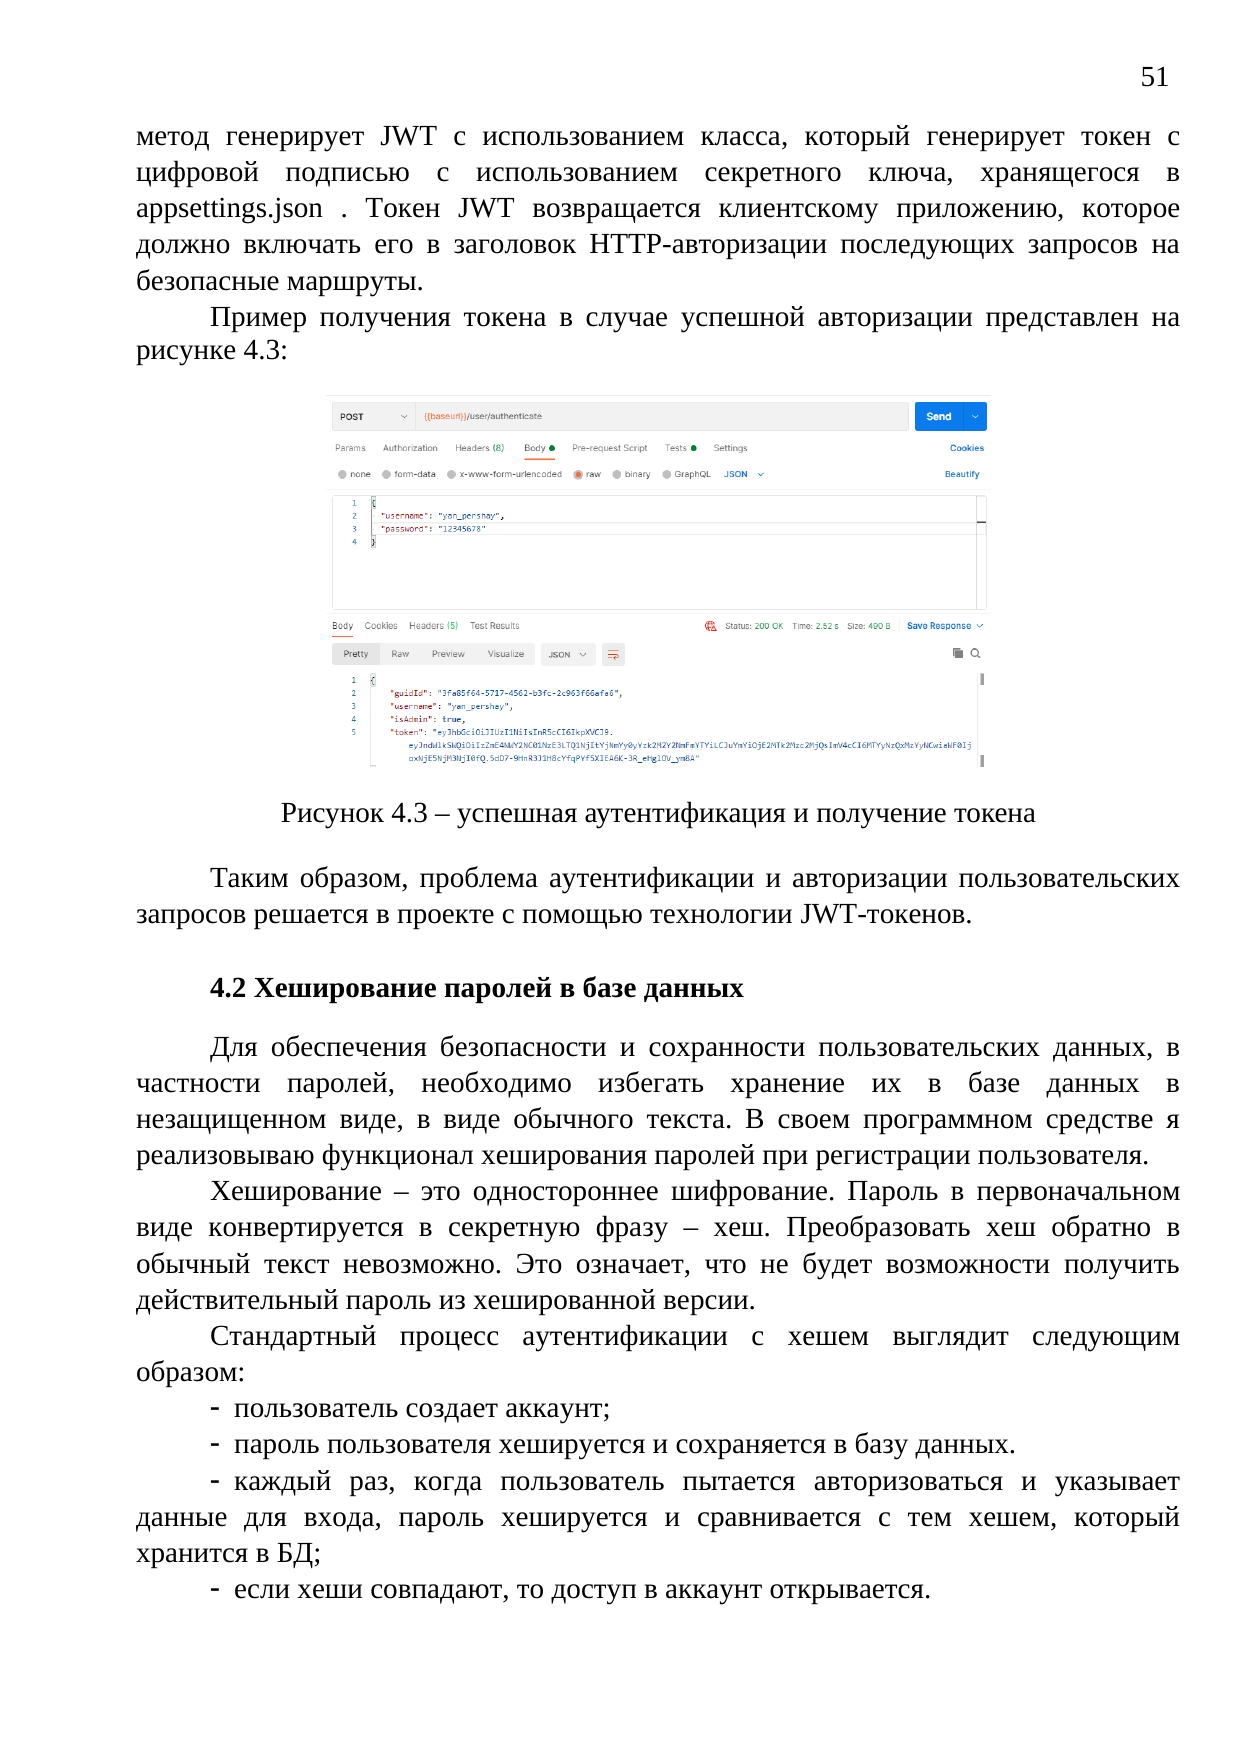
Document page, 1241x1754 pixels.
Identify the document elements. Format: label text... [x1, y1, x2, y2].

text Стандартный процесс аутентификации с хешем выглядит следующим образом: [136, 1318, 1181, 1388]
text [136, 118, 1181, 296]
text пользователь создает аккаунт; [136, 1390, 1181, 1424]
title Рисунок 4.3 – успешная аутентификация и получение токена [136, 795, 1181, 829]
text Пример получения токена в случае успешной авторизации представлен на рисунке 4.3: [136, 299, 1181, 366]
text если хеши совпадают, то доступ в аккаунт открывается. [136, 1571, 1181, 1605]
text пароль пользователя хешируется и сохраняется в базу данных. [136, 1427, 1181, 1460]
text Хеширование – это одностороннее шифрование. Пароль в первоначальном виде конвертируется в секретную фразу – хеш. Преобразовать хеш обратно в обычный текст невозможно. Это означает, что не будет возможности получить действительный пароль из хешированной версии. [136, 1173, 1181, 1315]
text каждый раз, когда пользователь пытается авторизоваться и указывает данные для входа, пароль хешируется и сравнивается с тем хешем, который хранится в БД; [136, 1463, 1181, 1569]
list Для обеспечения безопасности и сохранности пользовательских данных, в частности паролей, необходимо избегать хранение их в базе данных в незащищенном виде, в виде обычного текста. В своем программном средстве я реализовываю функционал хеширования паролей при регистрации пользователя. [136, 1029, 1181, 1171]
text Таким образом, проблема аутентификации и авторизации пользовательских запросов решается в проекте с помощью технологии JWT-токенов. [136, 861, 1181, 930]
text 4.2 Хеширование паролей в базе данных [136, 970, 1181, 1004]
picture [326, 395, 991, 771]
